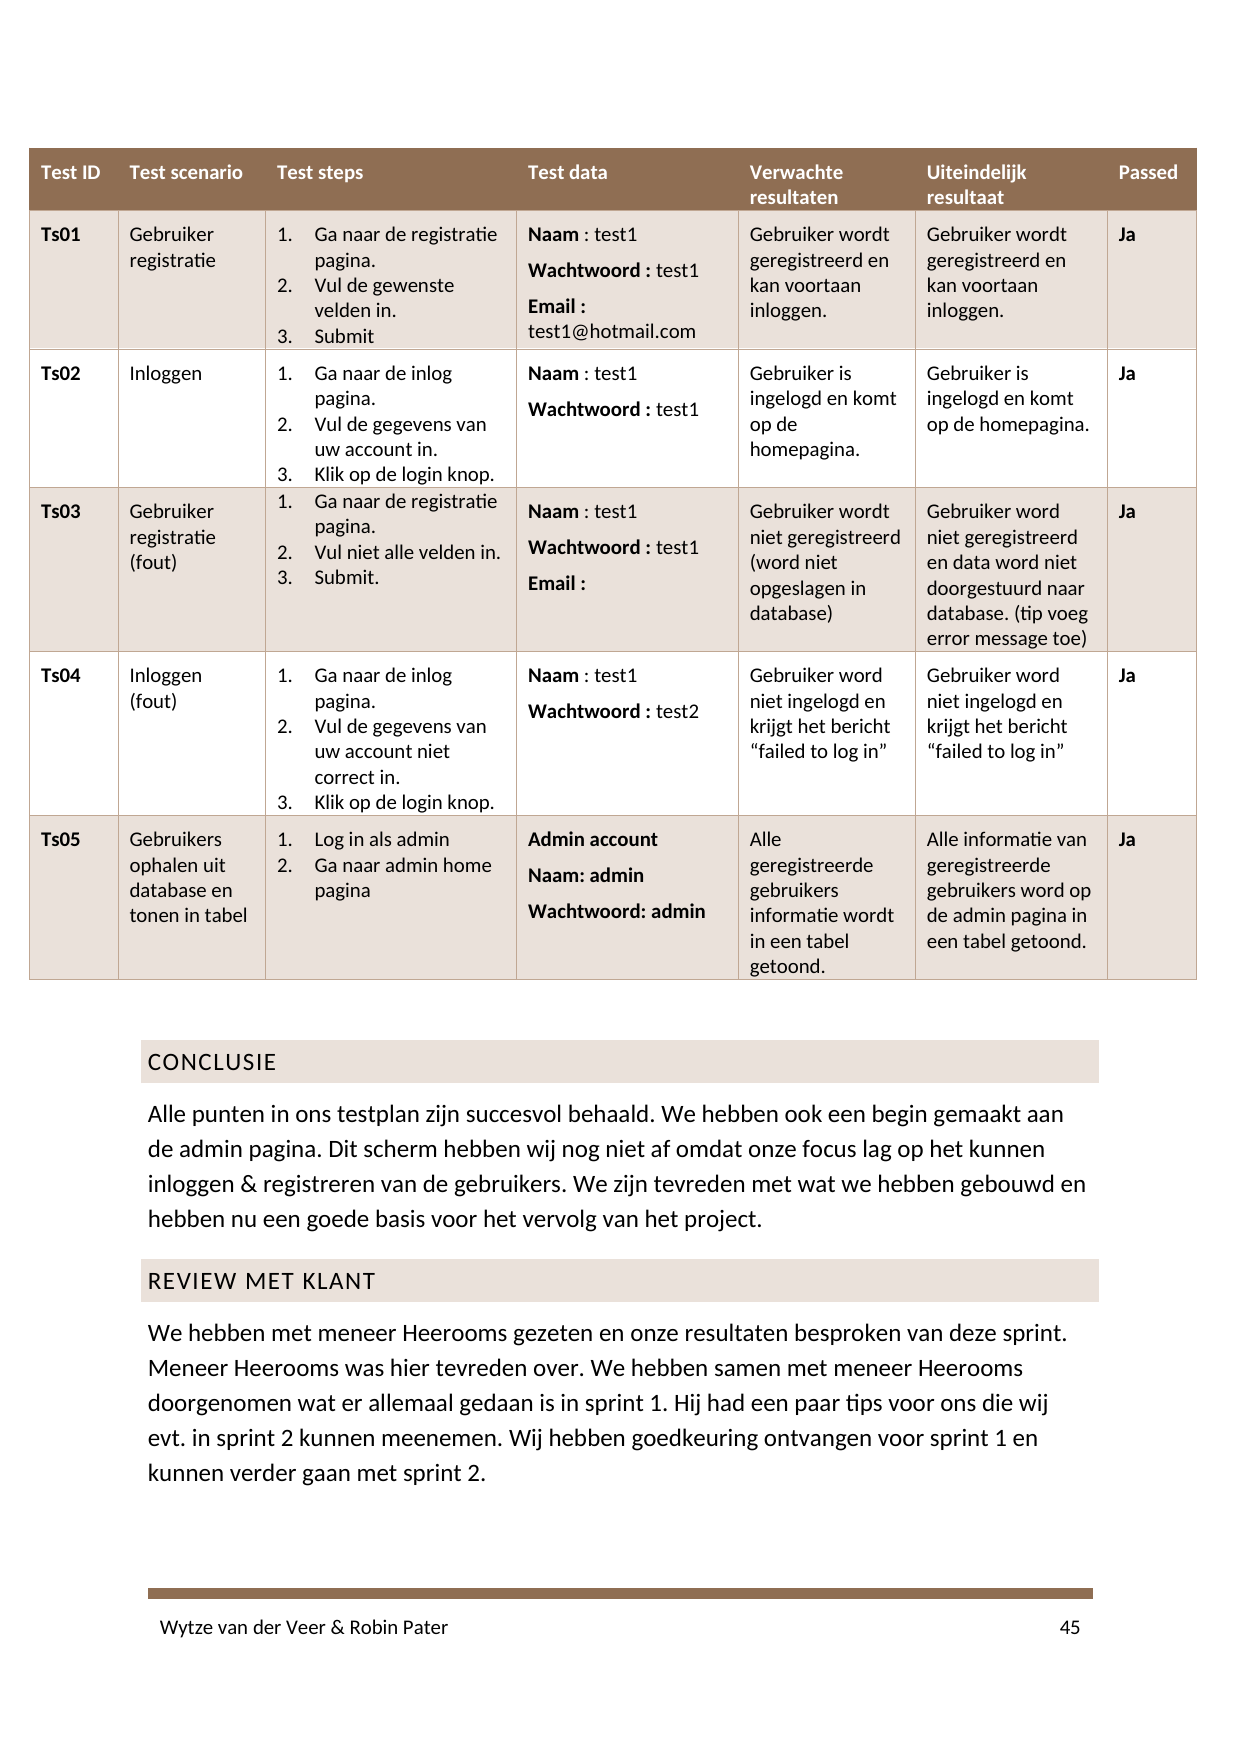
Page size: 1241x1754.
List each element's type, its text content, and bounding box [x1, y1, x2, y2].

table_cell Gebruiker is ingelogd en komt op de homepagina. [739, 350, 915, 487]
table_cell Naam : test1 Wachtwoord : test1 Email : test1@hotmail.com [517, 211, 738, 348]
table_header Test steps [266, 149, 516, 210]
table_cell Gebruiker is ingelogd en komt op de homepagina. [916, 350, 1107, 487]
table_cell Gebruiker wordt geregistreerd en kan voortaan inloggen. [916, 211, 1107, 348]
text We hebben met meneer Heerooms gezeten en onze resultaten besproken van deze sprint. Meneer Heerooms was hier tevreden over. We hebben samen met meneer Heerooms doorgenomen wat er allemaal gedaan is in sprint 1. Hij had een paar tips voor ons die wij evt. in sprint 2 kunnen meenemen. Wij hebben goedkeuring ontvangen voor sprint 1 en kunnen verder gaan met sprint 2. [148, 1317, 1093, 1487]
table_cell Ga naar de inlog pagina. Vul de gegevens van uw account in. Klik op de login knop. [266, 350, 516, 487]
table_header Test ID [30, 149, 118, 210]
table_cell Ts02 [30, 350, 118, 487]
text Alle punten in ons testplan zijn succesvol behaald. We hebben ook een begin gemaakt aan de admin pagina. Dit scherm hebben wij nog niet af omdat onze focus lag op het kunnen inloggen & registreren van de gebruikers. We zijn tevreden met wat we hebben gebouwd en hebben nu een goede basis voor het vervolg van het project. [148, 1098, 1093, 1234]
table_cell Ts01 [30, 211, 118, 348]
table_cell Inloggen [119, 350, 265, 487]
table_cell Gebruiker word niet geregistreerd en data word niet doorgestuurd naar database. (tip voeg error message toe) [916, 488, 1107, 651]
table_cell Alle informatie van geregistreerde gebruikers word op de admin pagina in een tabel getoond. [916, 816, 1107, 979]
table_cell Ja [1108, 816, 1196, 979]
subtitle Review met klant [148, 1265, 1093, 1296]
table_cell Naam : test1 Wachtwoord : test1 Email : [517, 488, 738, 651]
table_cell Log in als admin Ga naar admin home pagina [266, 816, 516, 979]
table_cell Ga naar de registratie pagina. Vul de gewenste velden in. Submit [266, 211, 516, 348]
table_cell Ts04 [30, 652, 118, 815]
table_header Verwachte resultaten [739, 149, 915, 210]
table_cell Gebruiker word niet ingelogd en krijgt het bericht “failed to log in” [739, 652, 915, 815]
table_cell Ts05 [30, 816, 118, 979]
table_cell Gebruiker wordt niet geregistreerd (word niet opgeslagen in database) [739, 488, 915, 651]
table_cell Ja [1108, 488, 1196, 651]
table_cell Ga naar de registratie pagina. Vul niet alle velden in. Submit. [266, 488, 516, 651]
table_header Passed [1108, 149, 1196, 210]
table_cell Ja [1108, 211, 1196, 348]
table_cell Ja [1108, 350, 1196, 487]
table_cell Ts03 [30, 488, 118, 651]
table_header Test data [517, 149, 738, 210]
table_header Test scenario [119, 149, 265, 210]
table_cell Ja [1108, 652, 1196, 815]
table_cell Naam : test1 Wachtwoord : test1 [517, 350, 738, 487]
table_cell Ga naar de inlog pagina. Vul de gegevens van uw account niet correct in. Klik op de login knop. [266, 652, 516, 815]
table_cell Gebruiker registratie (fout) [119, 488, 265, 651]
table_cell Inloggen (fout) [119, 652, 265, 815]
table_cell Gebruiker word niet ingelogd en krijgt het bericht “failed to log in” [916, 652, 1107, 815]
table_cell Gebruiker wordt geregistreerd en kan voortaan inloggen. [739, 211, 915, 348]
table_header Uiteindelijk resultaat [916, 149, 1107, 210]
subtitle Conclusie [148, 1047, 1093, 1077]
table_cell Gebruikers ophalen uit database en tonen in tabel [119, 816, 265, 979]
table_cell Gebruiker registratie [119, 211, 265, 348]
table_cell Naam : test1 Wachtwoord : test2 [517, 652, 738, 815]
table_cell Alle geregistreerde gebruikers informatie wordt in een tabel getoond. [739, 816, 915, 979]
table_cell Admin account Naam: admin Wachtwoord: admin [517, 816, 738, 979]
